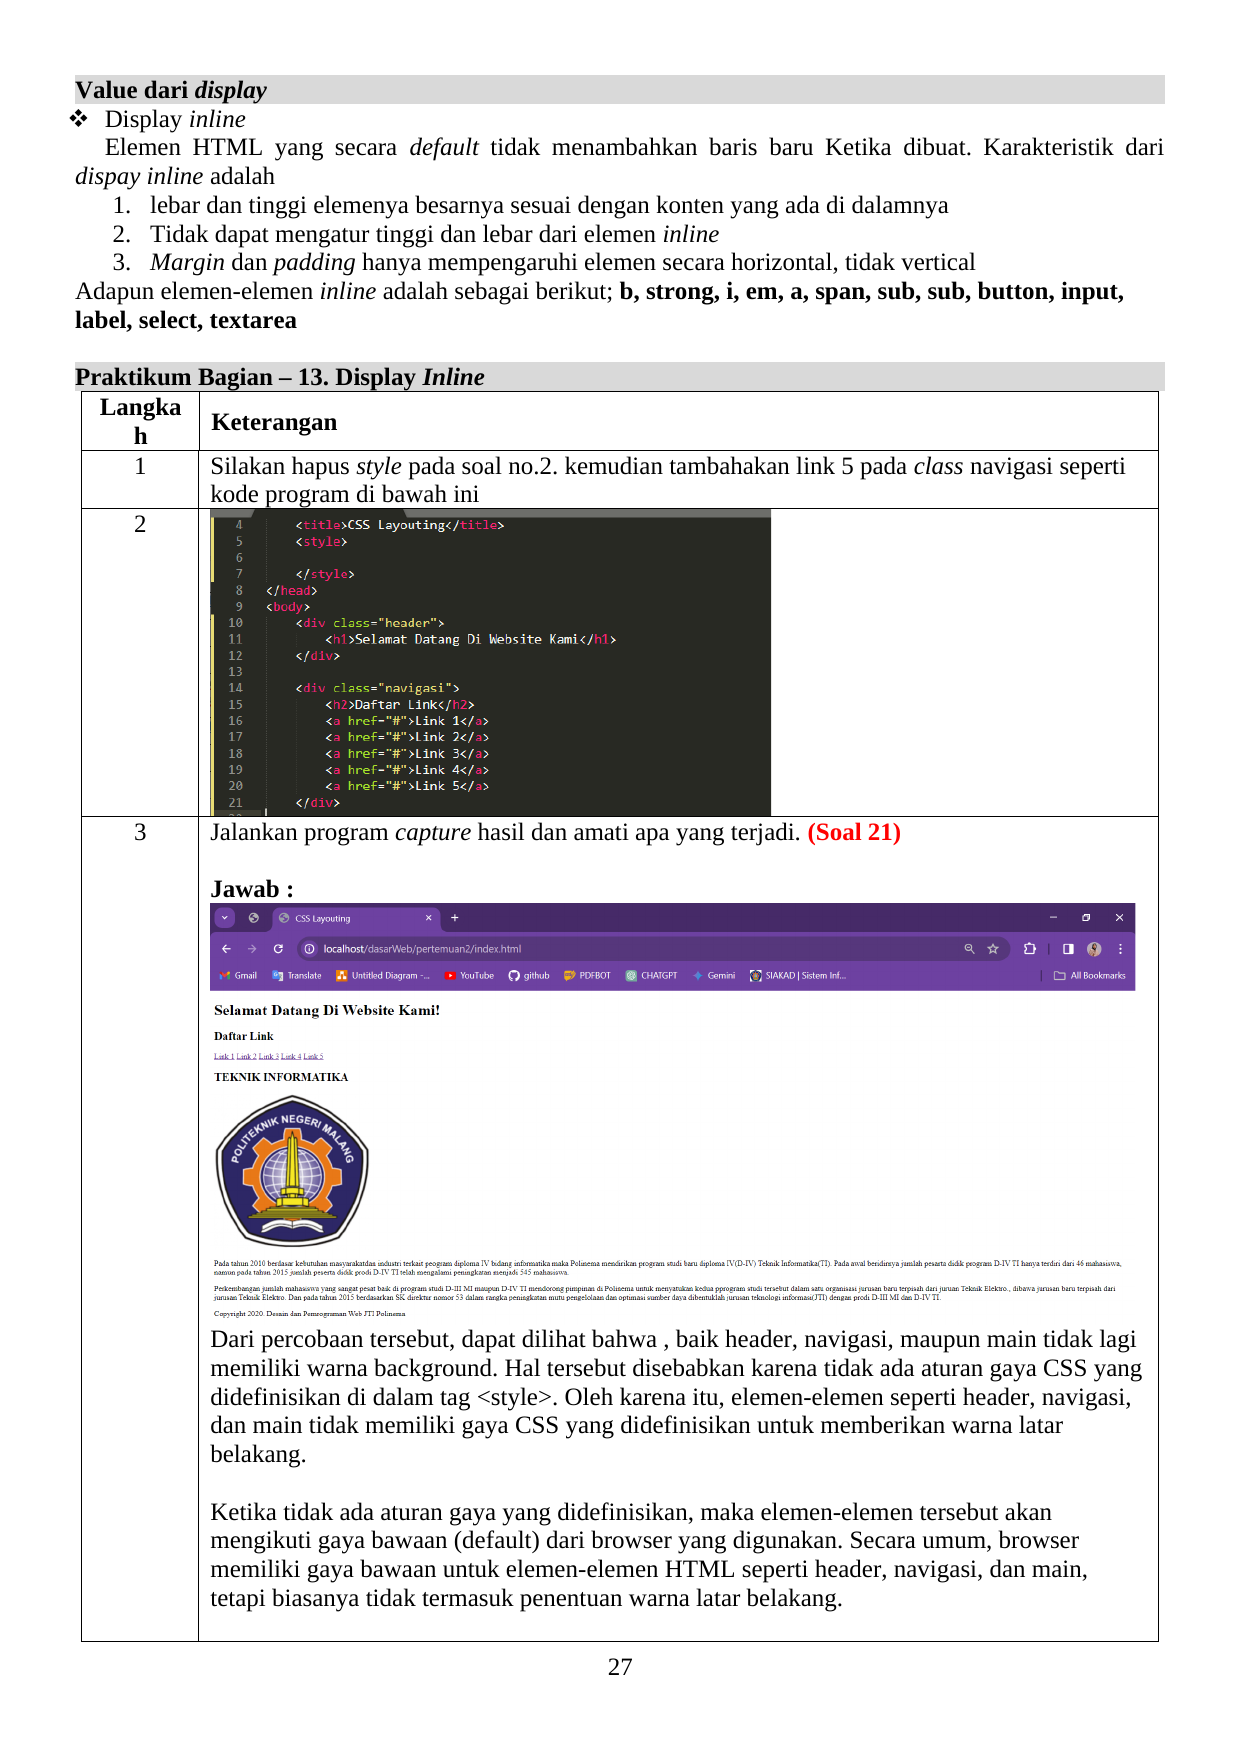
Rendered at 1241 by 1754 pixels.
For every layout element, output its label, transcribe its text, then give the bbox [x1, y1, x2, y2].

picture [210, 509, 772, 816]
table_header Langkah [82, 392, 199, 450]
list Tidak dapat mengatur tinggi dan lebar dari elemen inline [112, 219, 1165, 247]
table_cell 2 [82, 509, 198, 816]
list Margin dan padding hanya mempengaruhi elemen secara horizontal, tidak vertical [112, 247, 1165, 276]
table_cell [199, 509, 210, 816]
list Display inline [67, 104, 1165, 132]
table_cell 3 [82, 817, 198, 1641]
table_cell [772, 509, 1158, 816]
table_header Keterangan [200, 392, 1158, 450]
text Adapun elemen-elemen inline adalah sebagai berikut; b, strong, i, em, a, span, sub, sub, button, input, label, select, textarea [75, 276, 1165, 334]
picture [210, 903, 1136, 1325]
text Value dari display [75, 75, 1165, 104]
table_cell 1 [82, 451, 198, 508]
table_cell Silakan hapus style pada soal no.2. kemudian tambahakan link 5 pada class navigasi seperti kode program di bawah ini [199, 451, 1158, 508]
text Praktikum Bagian – 13. Display Inline [75, 362, 1165, 391]
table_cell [199, 817, 1158, 1641]
list lebar dan tinggi elemenya besarnya sesuai dengan konten yang ada di dalamnya [112, 190, 1165, 219]
text Elemen HTML yang secara default tidak menambahkan baris baru Ketika dibuat. Karakteristik dari dispay inline adalah [75, 132, 1165, 190]
